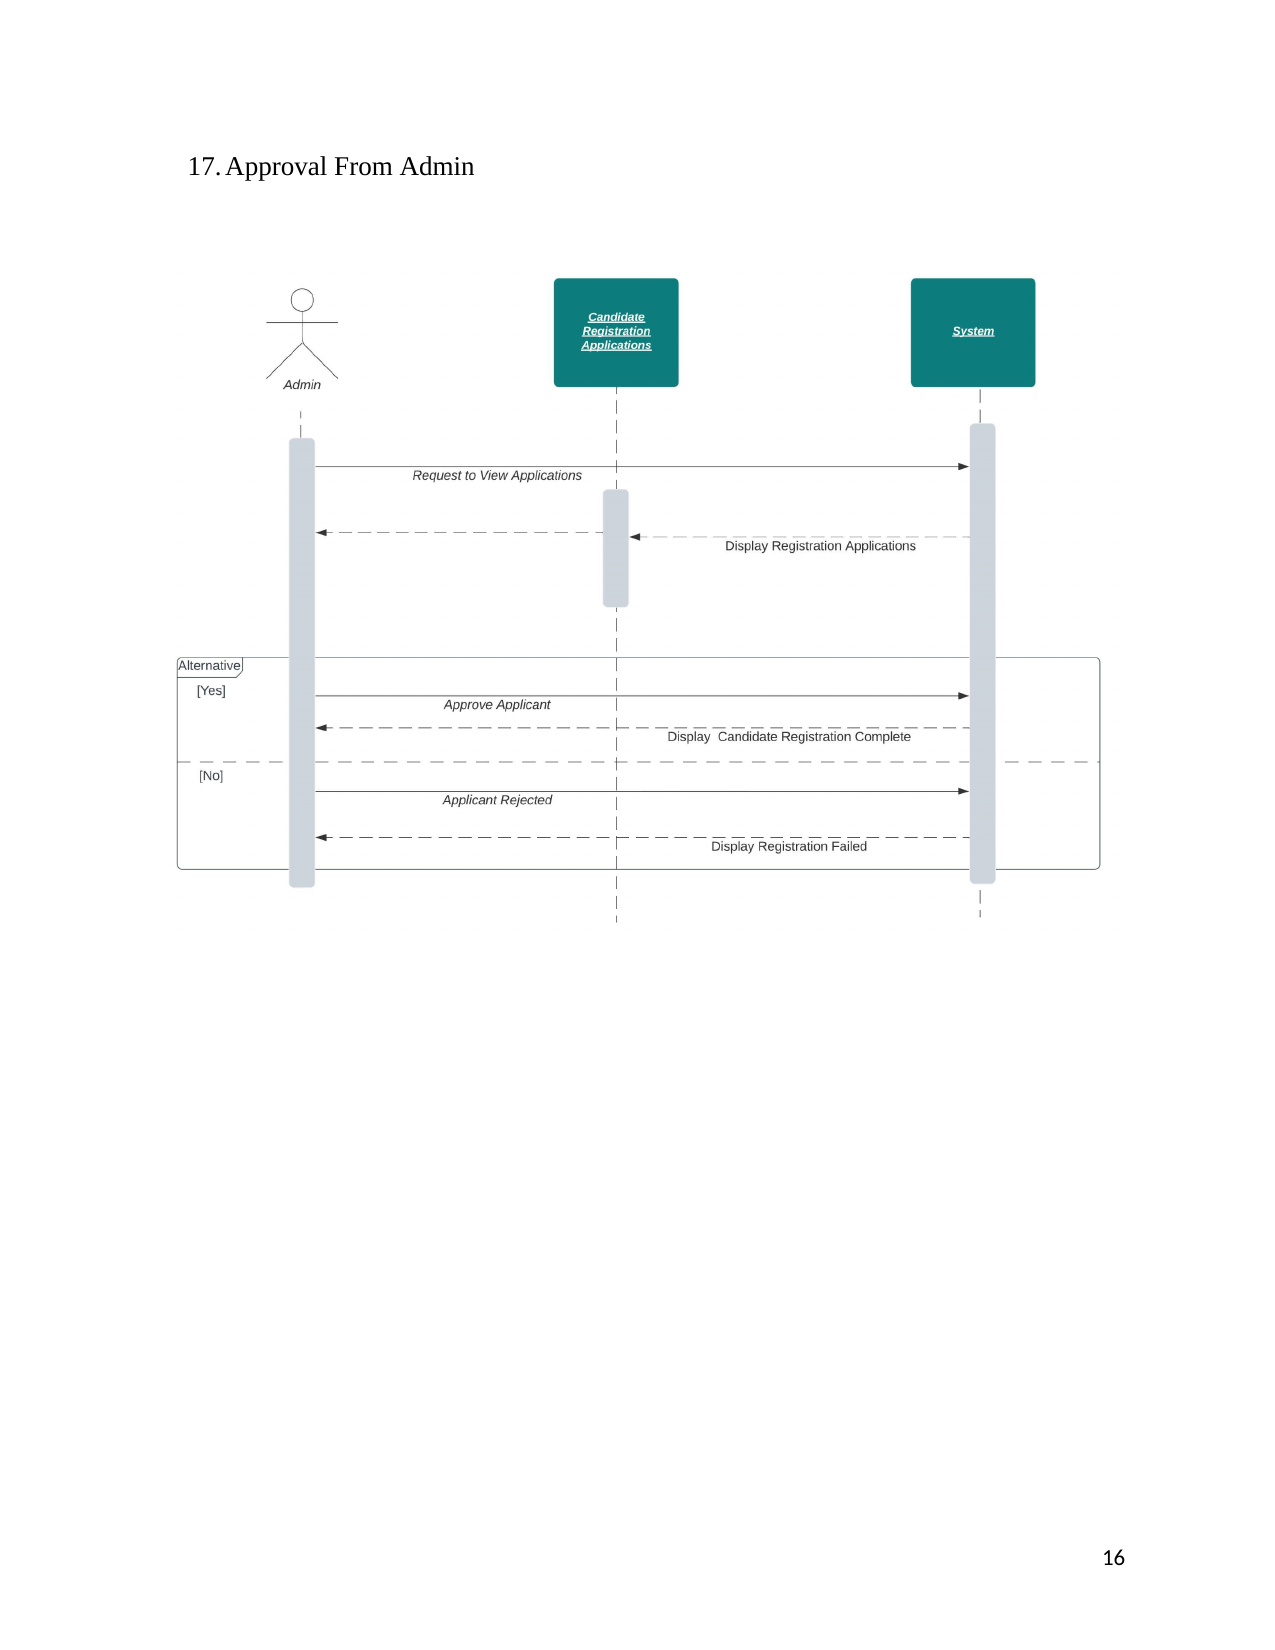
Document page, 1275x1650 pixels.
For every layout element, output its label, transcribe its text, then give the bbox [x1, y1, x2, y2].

picture [150, 252, 1125, 949]
list Approval From Admin [187, 150, 1125, 181]
